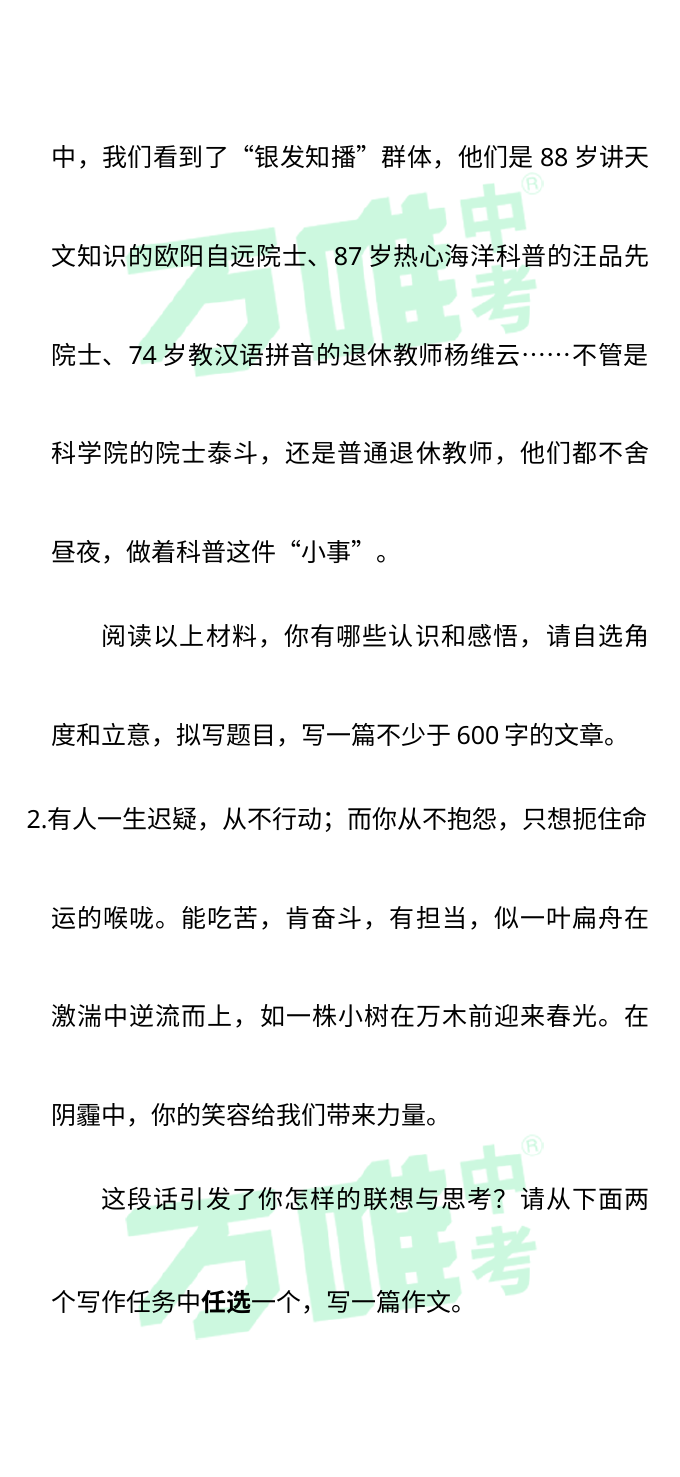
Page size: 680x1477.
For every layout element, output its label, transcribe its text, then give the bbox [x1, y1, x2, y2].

text 这段话引发了你怎样的联想与思考？请从下面两个写作任务中任选一个，写一篇作文。 [51, 1165, 650, 1329]
text 2.有人一生迟疑，从不行动；而你从不抱怨，只想扼住命运的喉咙。能吃苦，肯奋斗，有担当，似一叶扁舟在激湍中逆流而上，如一株小树在万木前迎来春光。在阴霾中，你的笑容给我们带来力量。 [26, 784, 650, 1147]
text 阅读以上材料，你有哪些认识和感悟，请自选角度和立意，拟写题目，写一篇不少于600字的文章。 [51, 602, 650, 766]
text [26, 123, 650, 584]
